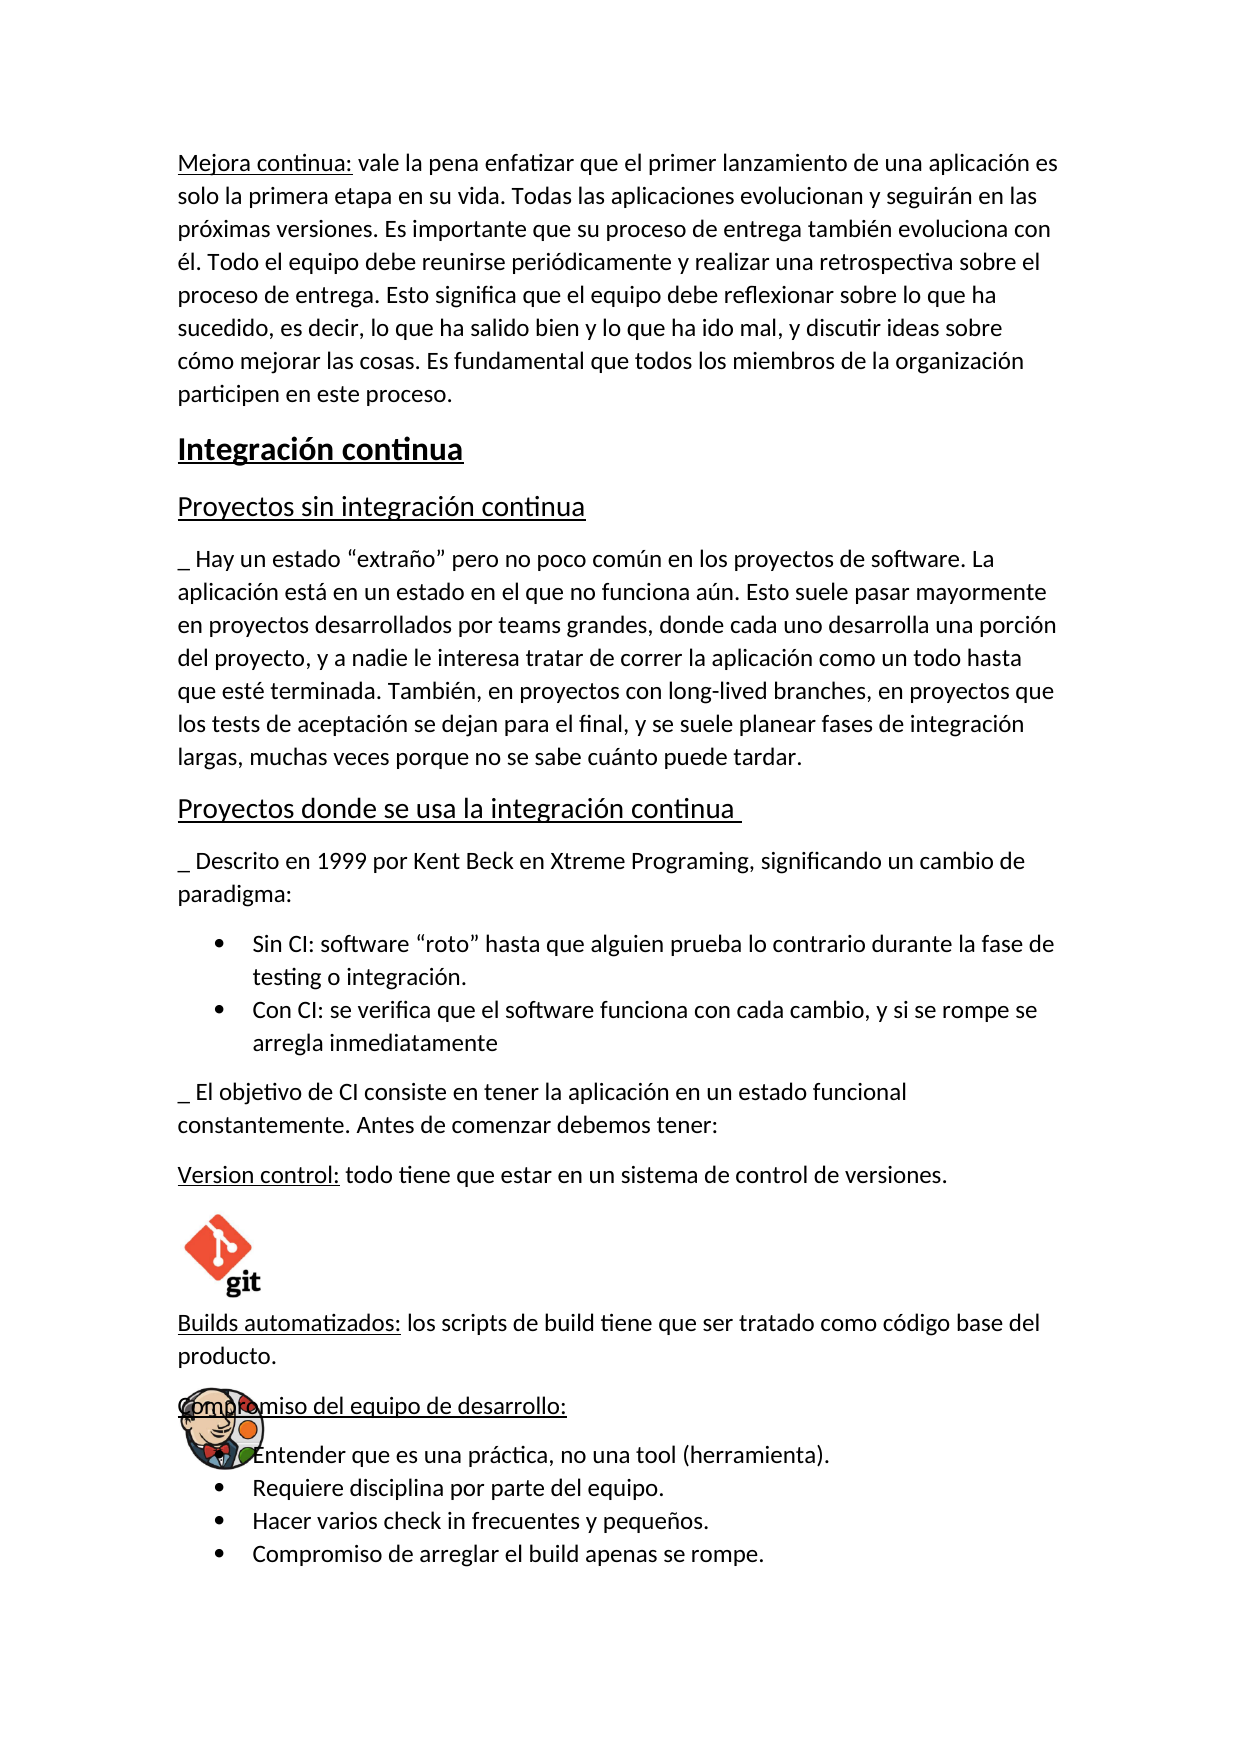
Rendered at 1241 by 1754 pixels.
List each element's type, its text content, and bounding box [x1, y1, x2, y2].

text _ El objetivo de CI consiste en tener la aplicación en un estado funcional constantemente. Antes de comenzar debemos tener: [177, 1076, 1063, 1140]
list Compromiso de arreglar el build apenas se rompe. [215, 1538, 1063, 1569]
text Integración continua [177, 428, 1063, 468]
text Builds automatizados: los scripts de build tiene que ser tratado como código base del producto. [177, 1308, 1063, 1371]
list Sin CI: software “roto” hasta que alguien prueba lo contrario durante la fase de testing o integración. [215, 928, 1063, 991]
text _ Hay un estado “extraño” pero no poco común en los proyectos de software. La aplicación está en un estado en el que no funciona aún. Esto suele pasar mayormente en proyectos desarrollados por teams grandes, donde cada uno desarrolla una porción del proyecto, y a nadie le interesa tratar de correr la aplicación como un todo hasta que esté terminada. También, en proyectos con long-lived branches, en proyectos que los tests de aceptación se dejan para el final, y se suele planear fases de integración largas, muchas veces porque no se sabe cuánto puede tardar. [177, 543, 1063, 771]
text Mejora continua: vale la pena enfatizar que el primer lanzamiento de una aplicación es solo la primera etapa en su vida. Todas las aplicaciones evolucionan y seguirán en las próximas versiones. Es importante que su proceso de entrega también evoluciona con él. Todo el equipo debe reunirse periódicamente y realizar una retrospectiva sobre el proceso de entrega. Esto significa que el equipo debe reflexionar sobre lo que ha sucedido, es decir, lo que ha salido bien y lo que ha ido mal, y discutir ideas sobre cómo mejorar las cosas. Es fundamental que todos los miembros de la organización participen en este proceso. [177, 148, 1063, 408]
list Requiere disciplina por parte del equipo. [215, 1473, 1063, 1503]
text Proyectos sin integración continua [177, 488, 1063, 524]
picture [177, 1421, 266, 1470]
list Entender que es una práctica, no una tool (herramienta). [215, 1440, 1063, 1470]
text Version control: todo tiene que estar en un sistema de control de versiones. [177, 1159, 1063, 1189]
text Compromiso del equipo de desarrollo: [177, 1390, 1063, 1421]
picture [177, 1208, 265, 1299]
text _ Descrito en 1999 por Kent Beck en Xtreme Programing, significando un cambio de paradigma: [177, 846, 1063, 909]
text Proyectos donde se usa la integración continua [177, 790, 1063, 826]
list Con CI: se verifica que el software funciona con cada cambio, y si se rompe se arregla inmediatamente [215, 994, 1063, 1057]
list Hacer varios check in frecuentes y pequeños. [215, 1506, 1063, 1536]
